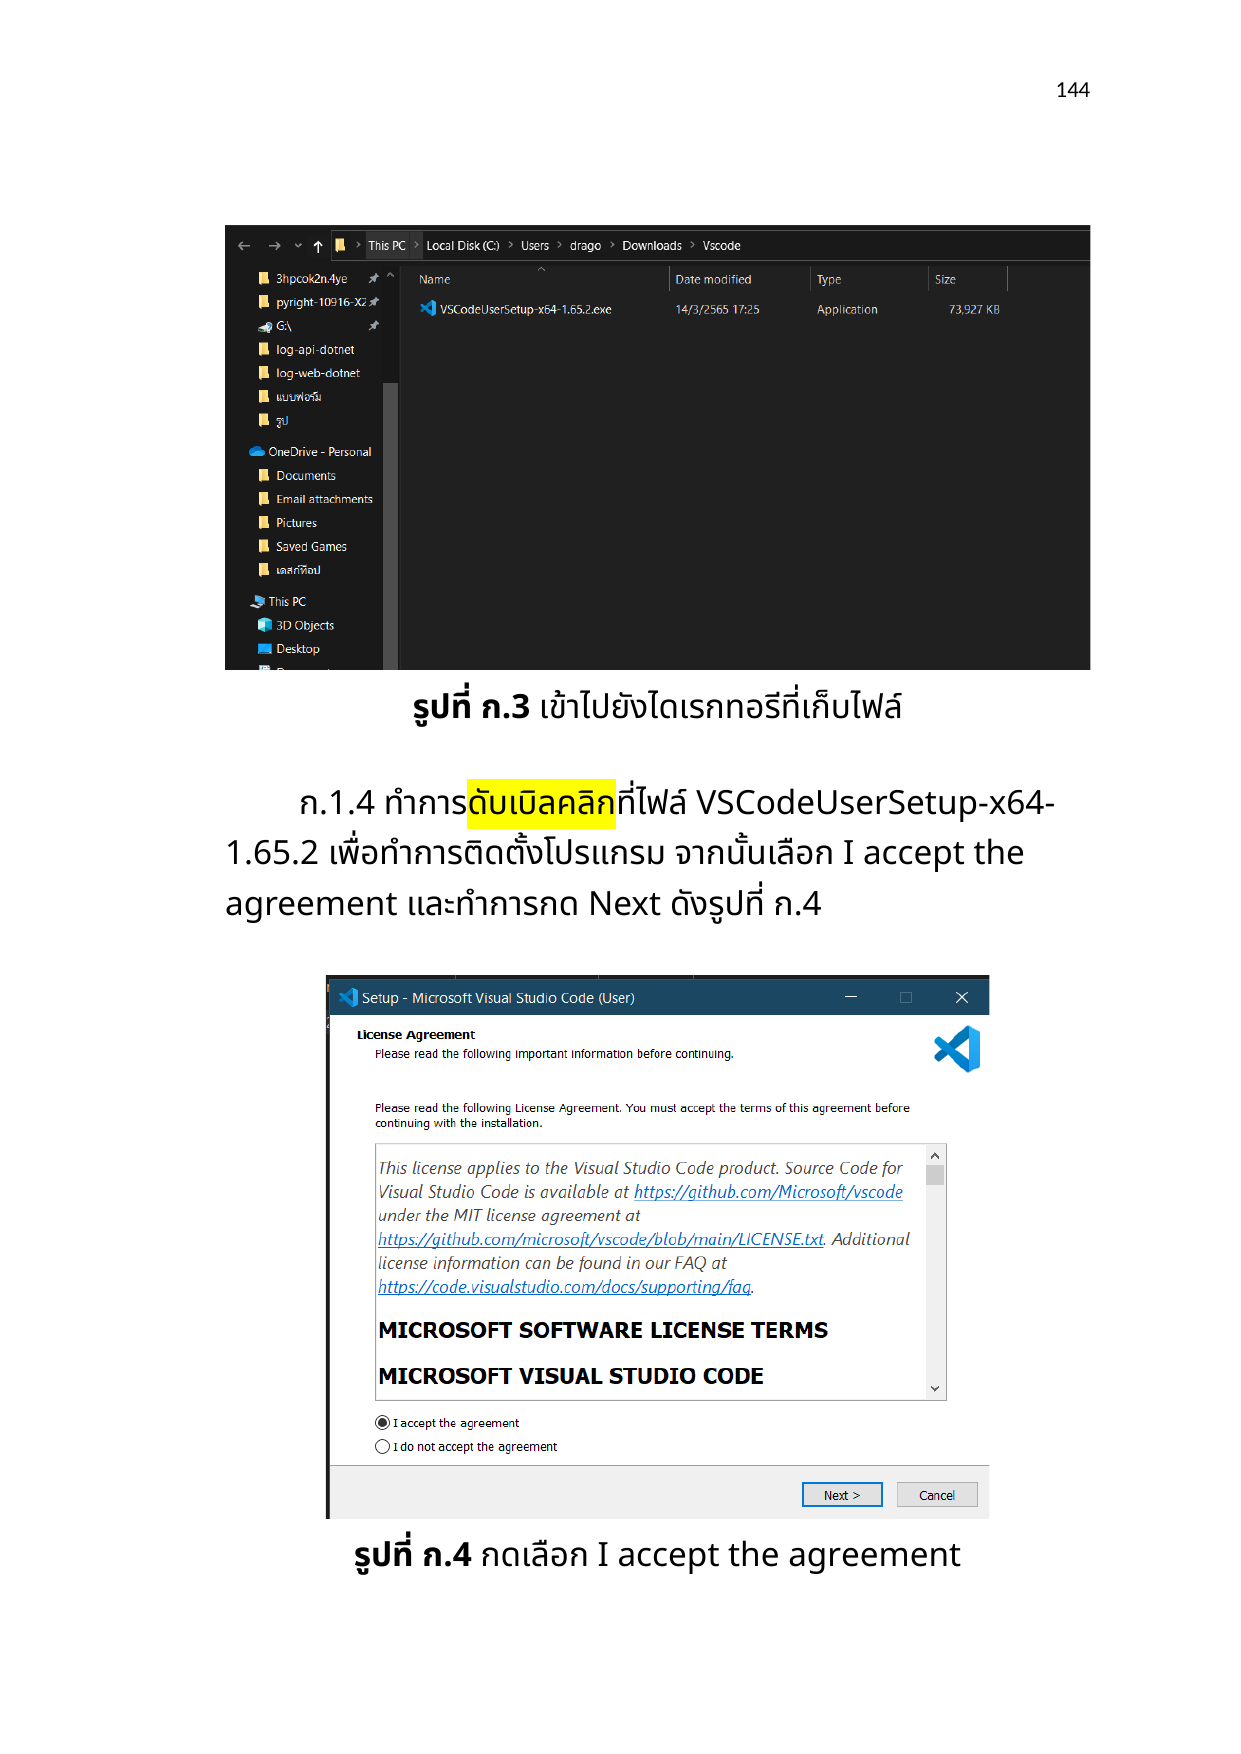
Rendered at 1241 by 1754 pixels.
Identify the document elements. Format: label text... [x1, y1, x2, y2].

picture [325, 975, 990, 1519]
picture [225, 225, 1091, 670]
text รูปที่ ก.4 กดเลือก I accept the agreement [225, 1531, 1090, 1581]
text ก.1.4 ทำการดับเบิลคลิกที่ไฟล์ VSCodeUserSetup-x64-1.65.2 เพื่อทำการติดตั้งโปรแกรม จากนั้นเลือก I accept the agreement และทำการกด Next ดังรูปที่ ก.4 [225, 778, 1090, 930]
text รูปที่ ก.3 เข้าไปยังไดเรกทอรีที่เก็บไฟล์ [225, 682, 1090, 733]
